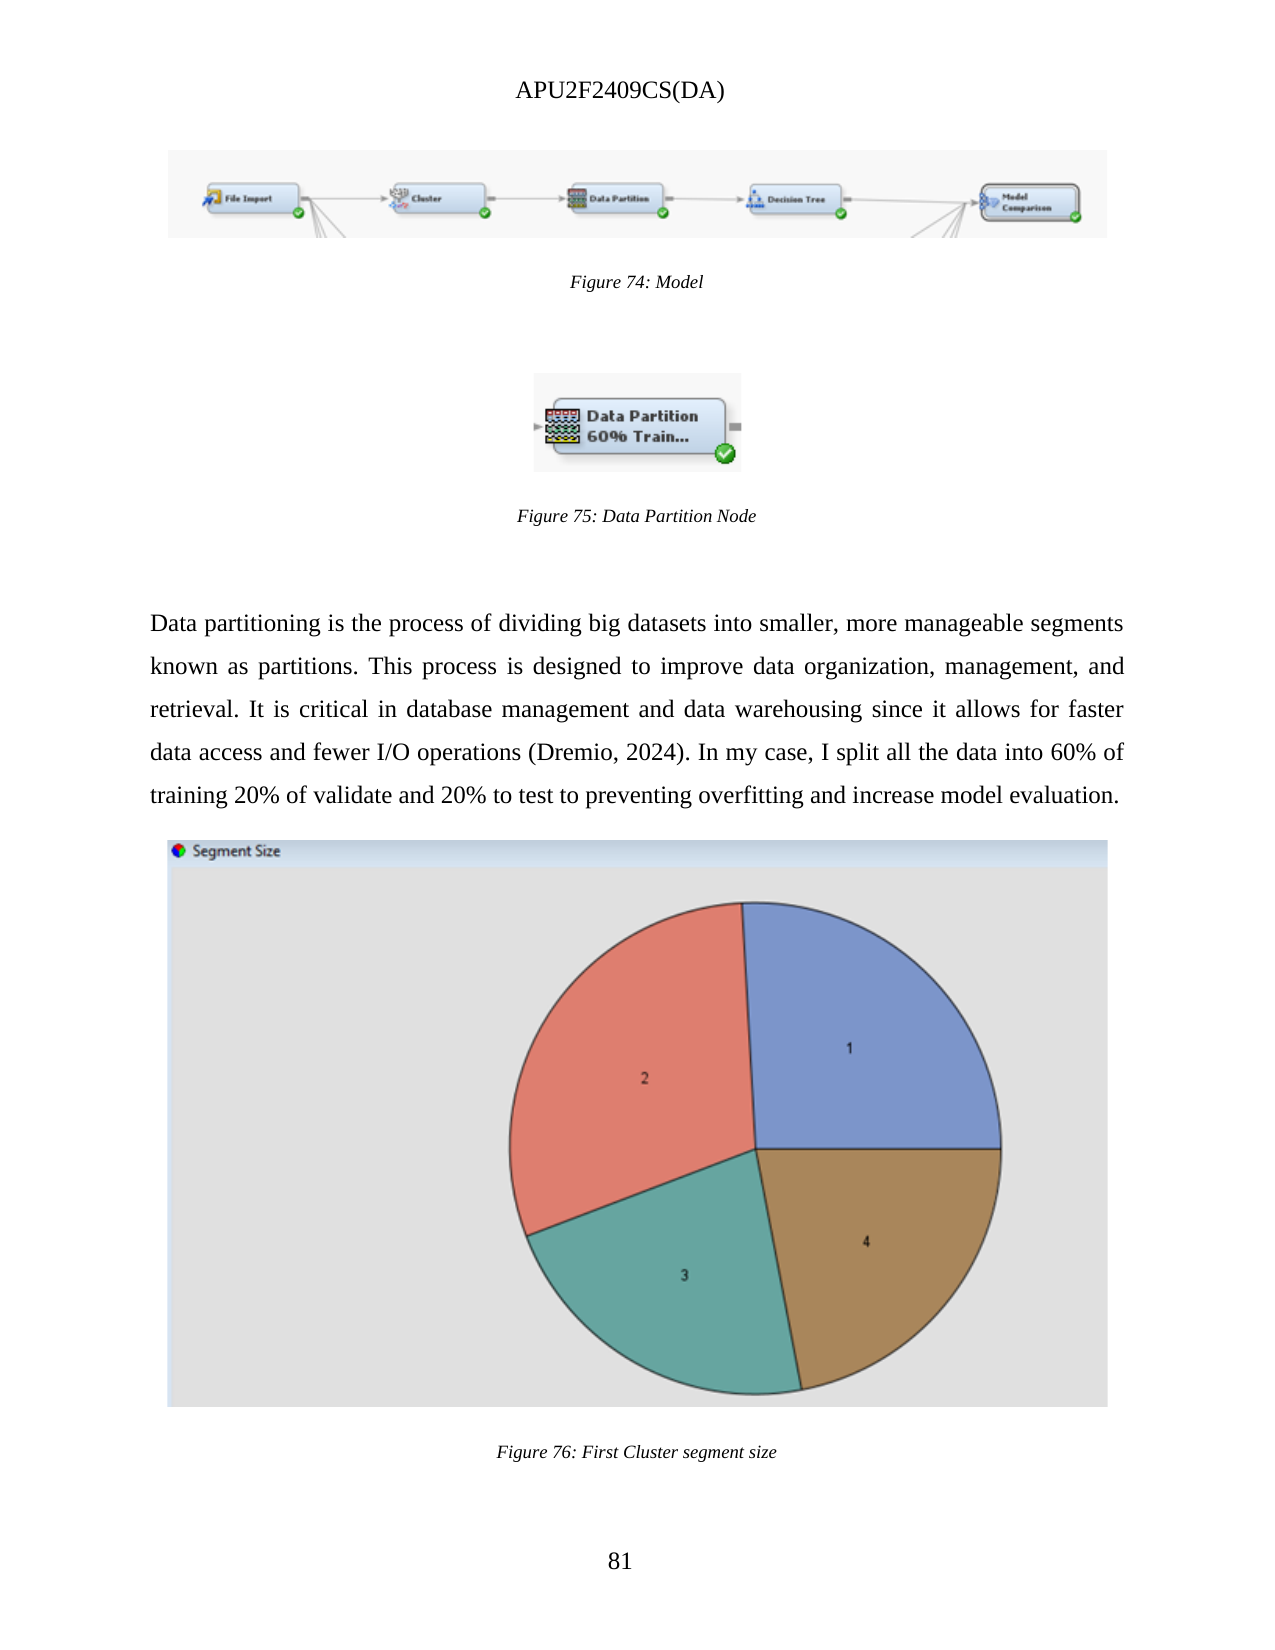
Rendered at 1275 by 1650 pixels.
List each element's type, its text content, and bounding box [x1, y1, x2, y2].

picture [168, 150, 1108, 238]
text Data partitioning is the process of dividing big datasets into smaller, more manageable segments known as partitions. This process is designed to improve data organization, management, and retrieval. It is critical in database management and data warehousing since it allows for faster data access and fewer I/O operations (Dremio, 2024). In my case, I split all the data into 60% of training 20% of validate and 20% to test to preventing overfitting and increase model evaluation. [150, 608, 1125, 809]
picture [167, 840, 1108, 1407]
picture [533, 373, 742, 472]
text Figure 74: Model [150, 271, 1125, 293]
text Figure 75: Data Partition Node [150, 505, 1125, 527]
text Figure 76: First Cluster segment size [150, 1441, 1125, 1462]
